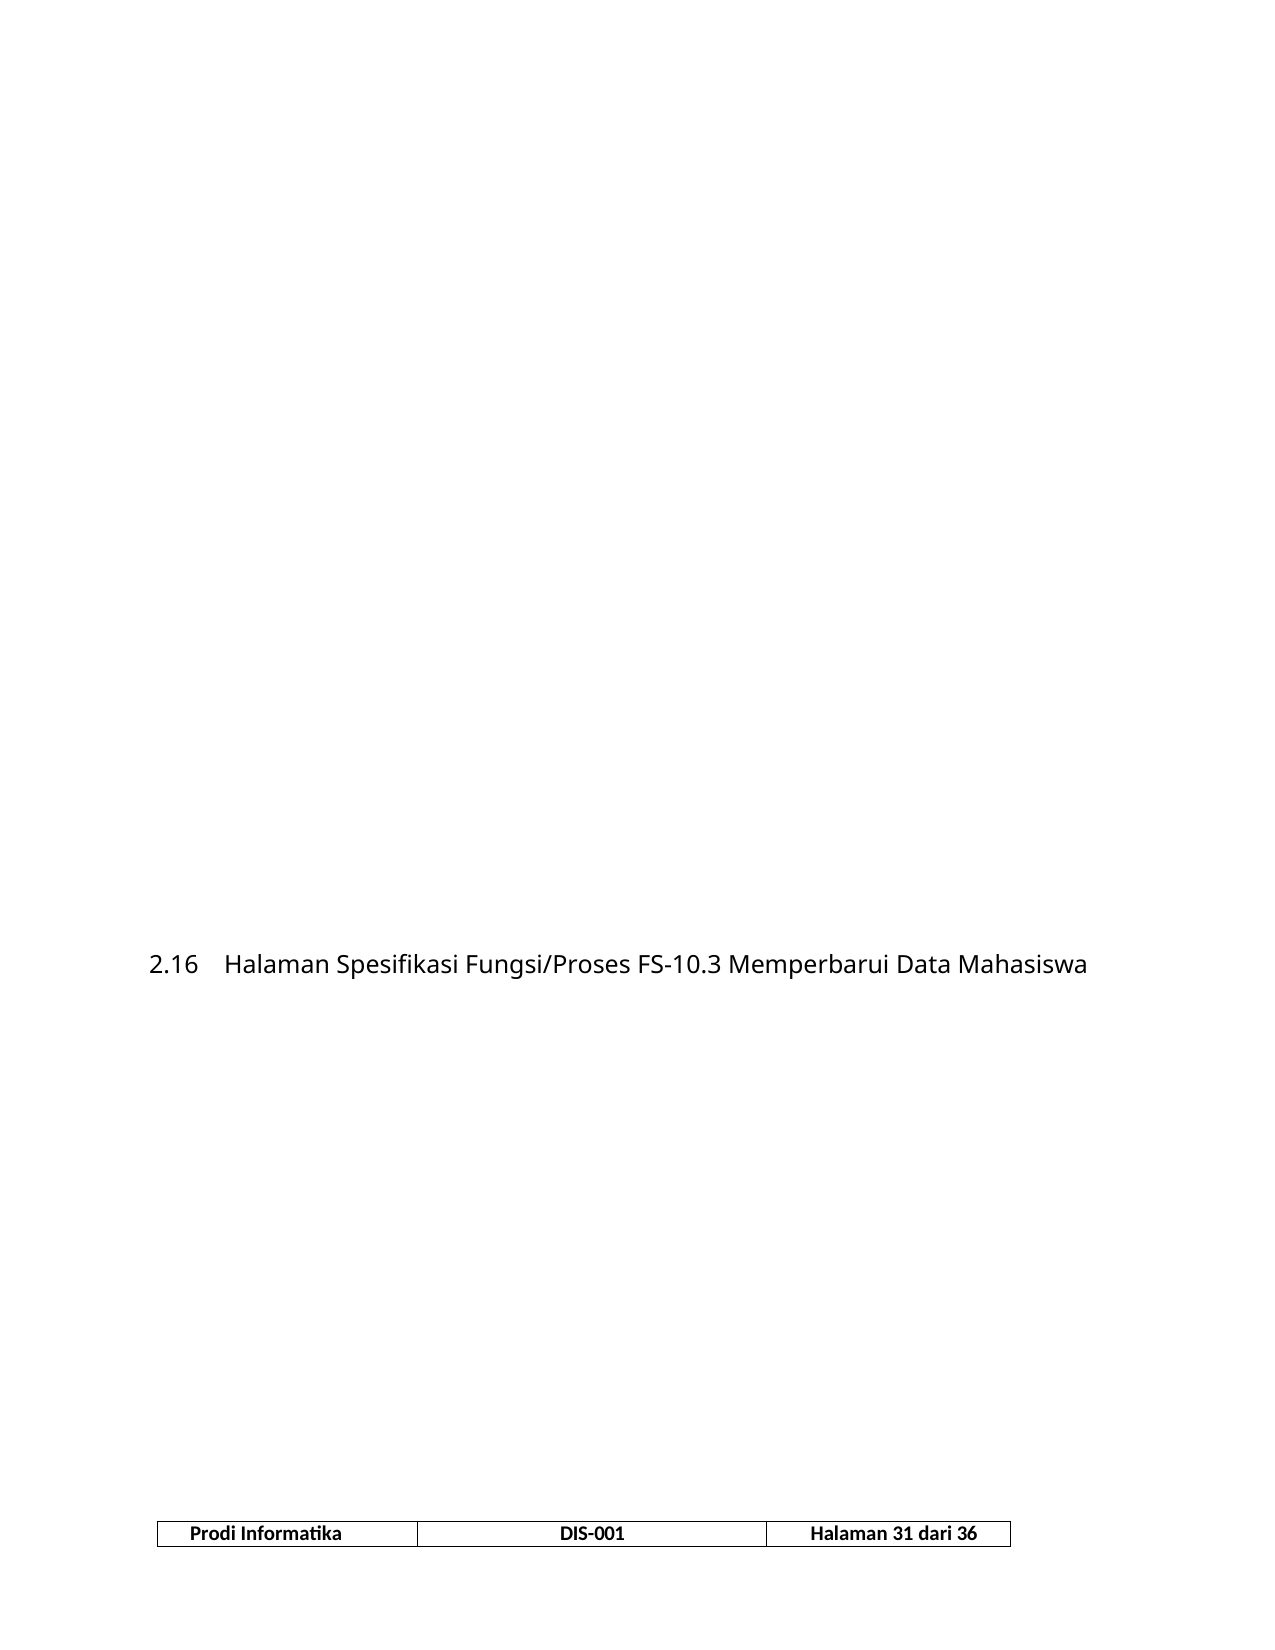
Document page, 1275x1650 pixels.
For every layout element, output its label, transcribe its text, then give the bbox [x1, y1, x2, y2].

text Halaman Spesifikasi Fungsi/Proses FS-10.3 Memperbarui Data Mahasiswa [149, 947, 1125, 981]
